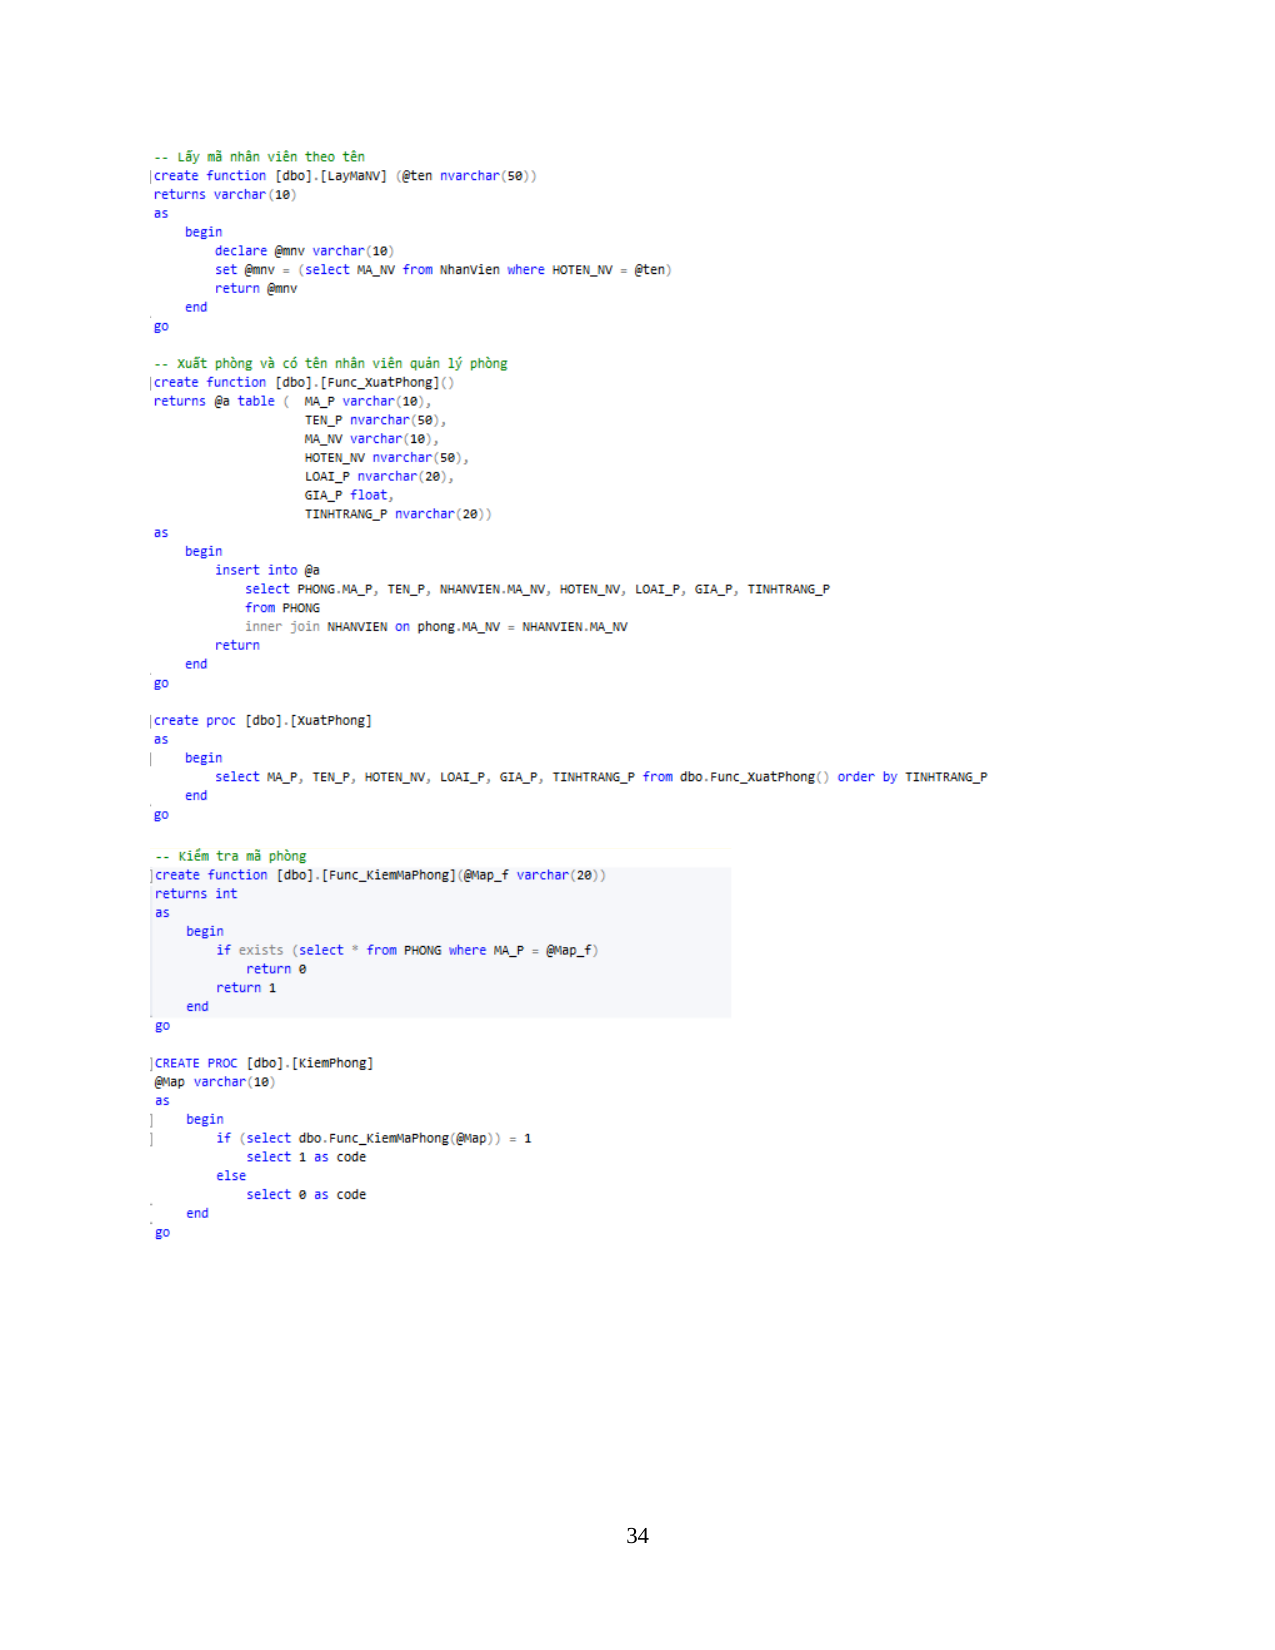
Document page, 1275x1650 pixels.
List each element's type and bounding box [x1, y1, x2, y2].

picture [150, 150, 1044, 844]
picture [150, 848, 732, 1243]
